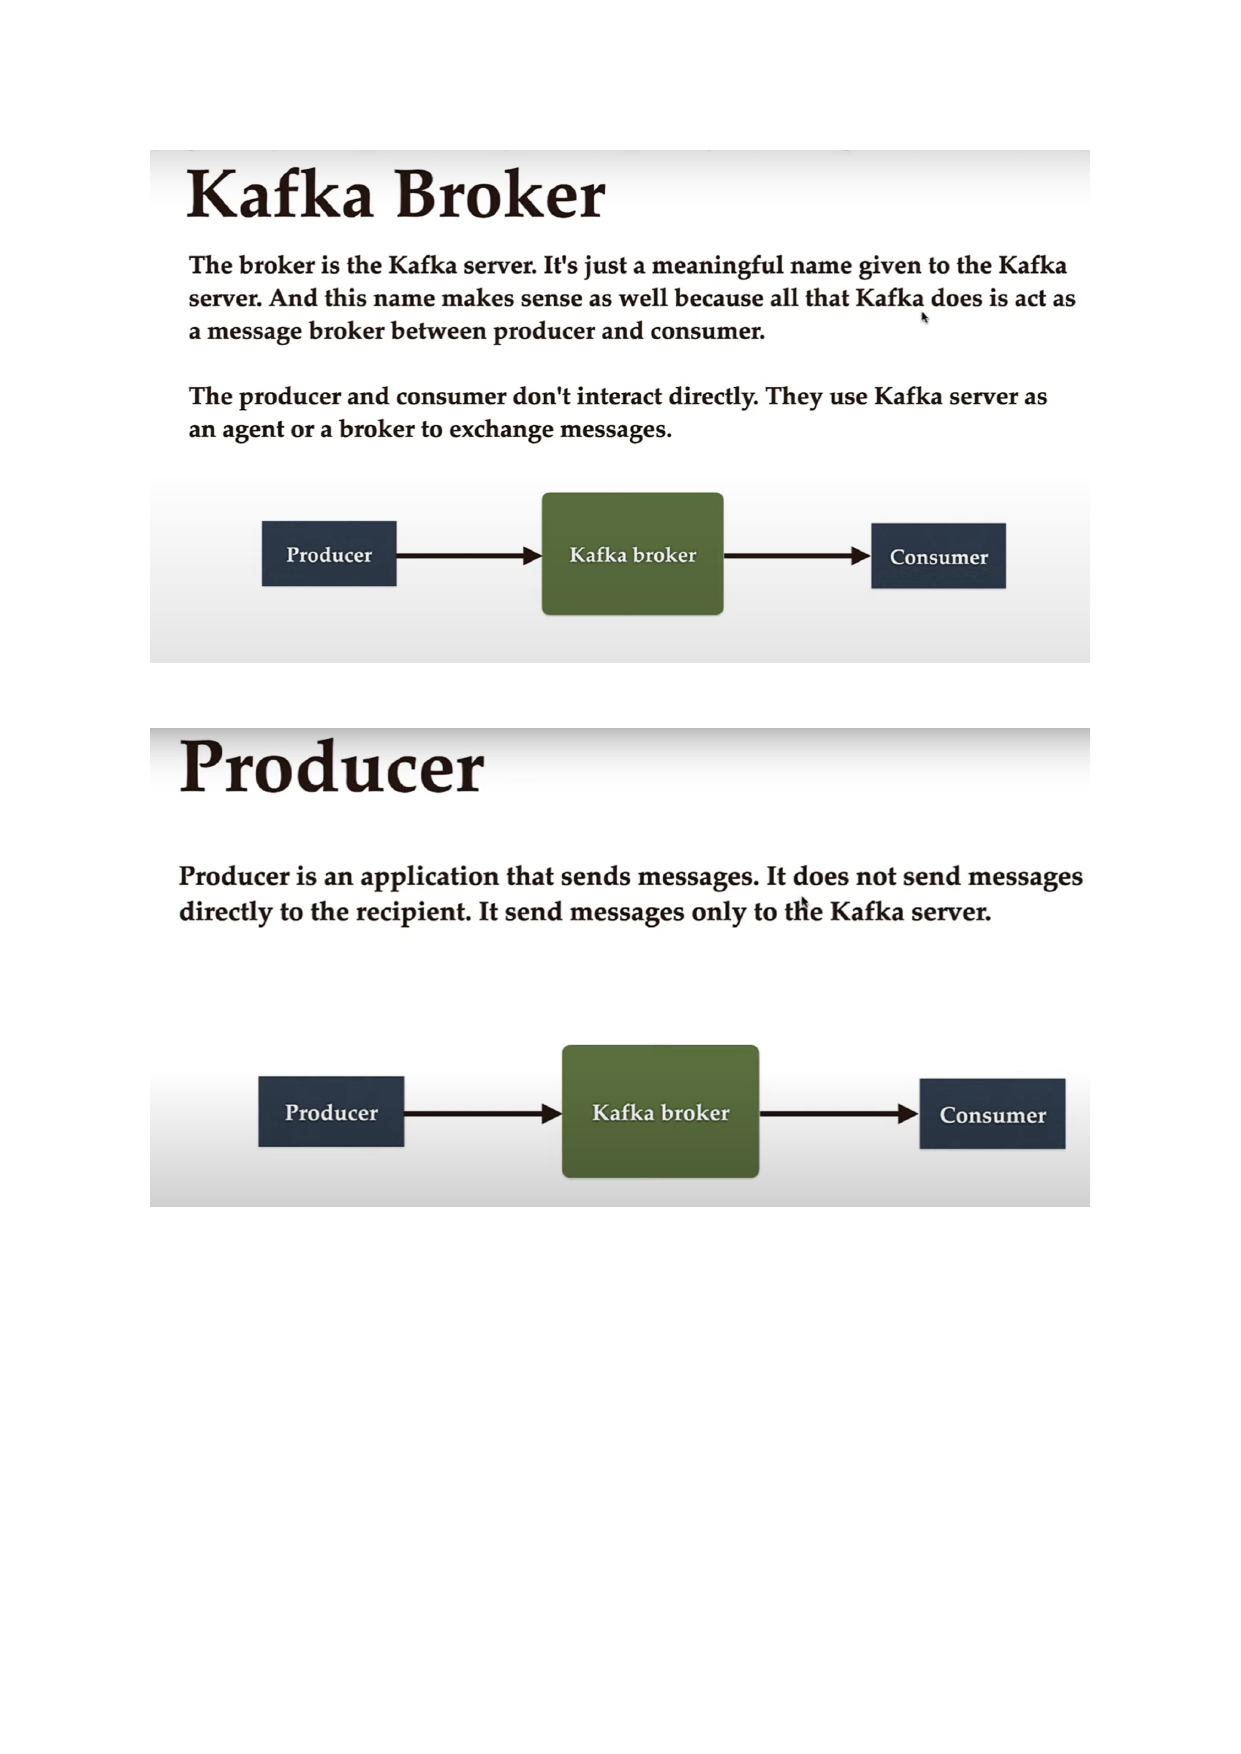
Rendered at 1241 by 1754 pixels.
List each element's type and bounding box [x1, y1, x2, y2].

picture [150, 728, 1091, 1207]
picture [150, 150, 1091, 663]
